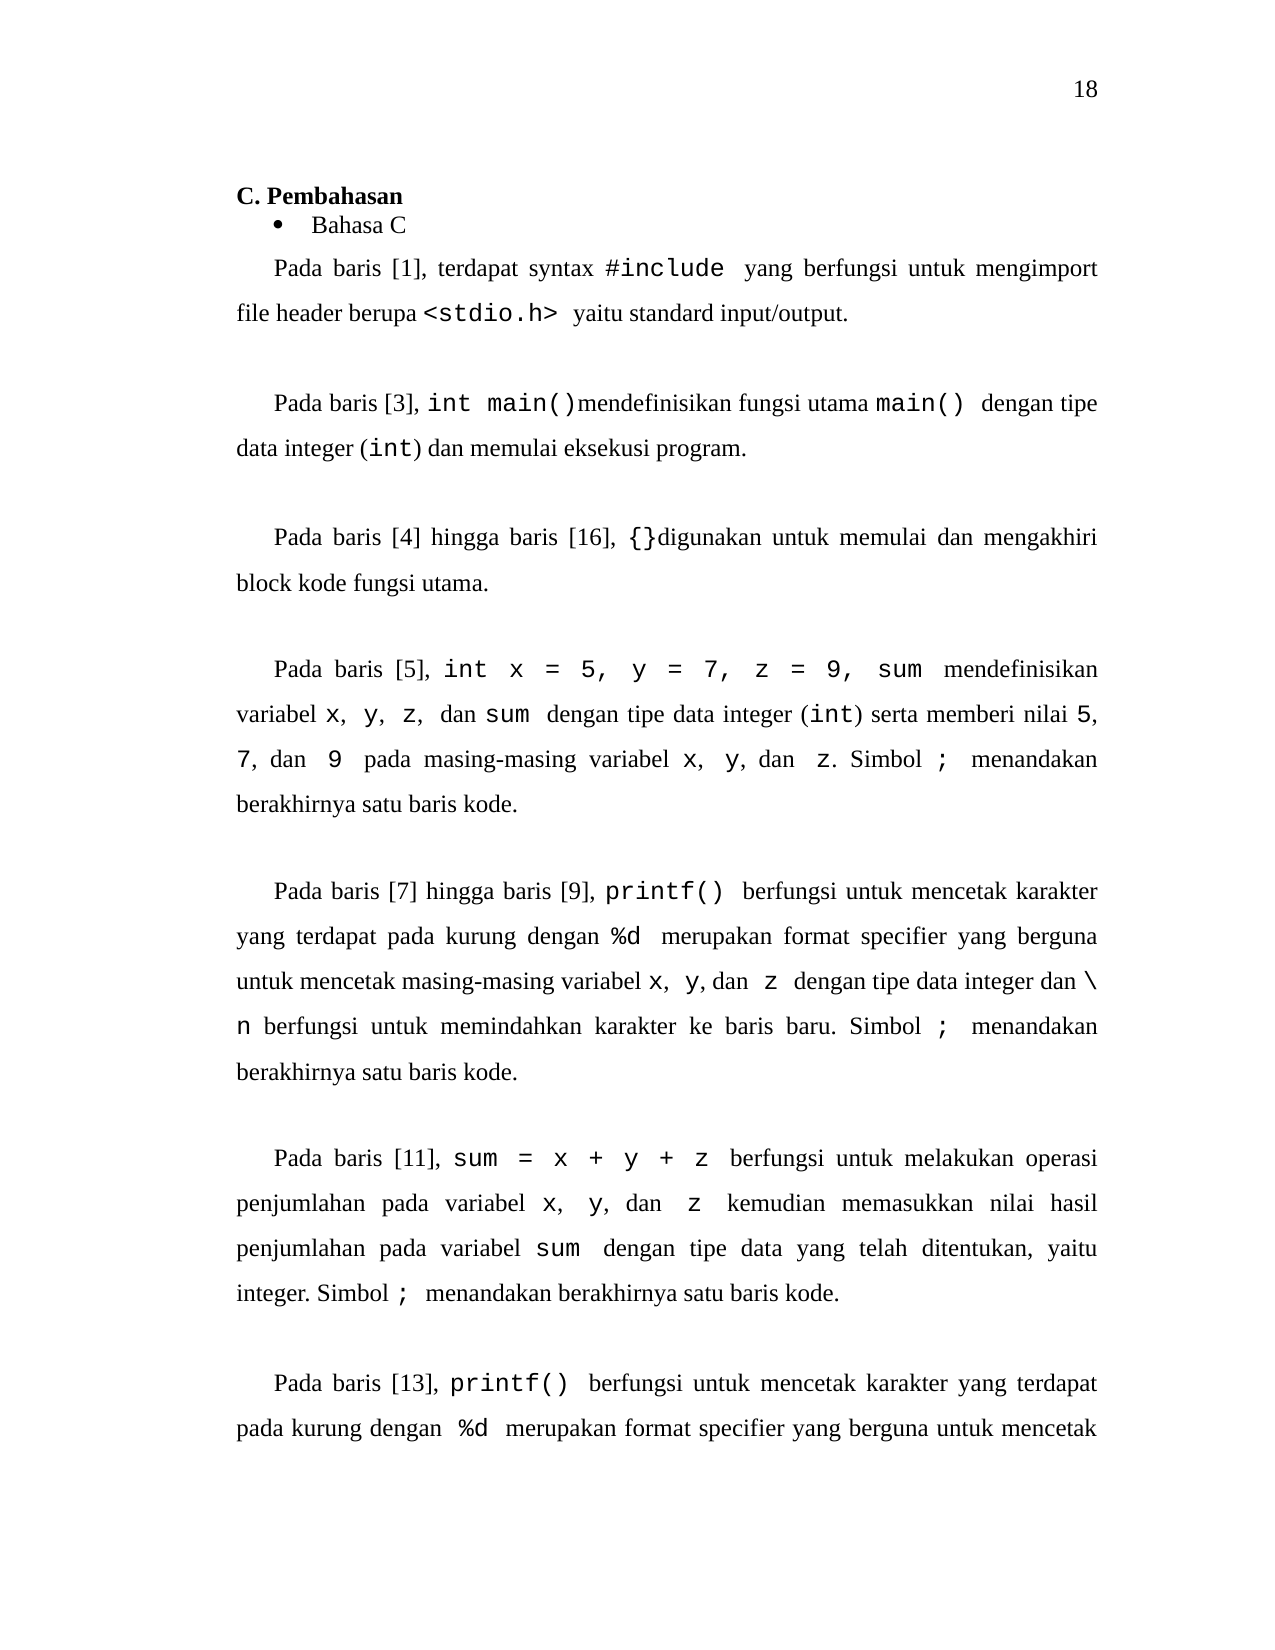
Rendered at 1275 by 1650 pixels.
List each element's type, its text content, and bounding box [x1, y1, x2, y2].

text Pada baris [3], int main()mendefinisikan fungsi utama main() dengan tipe data integer (int) dan memulai eksekusi program. [236, 388, 1098, 464]
text Pada baris [5], int x = 5, y = 7, z = 9, sum mendefinisikan variabel x, y, z, dan sum dengan tipe data integer (int) serta memberi nilai 5, 7, dan 9 pada masing-masing variabel x, y, dan z. Simbol ; menandakan berakhirnya satu baris kode. [236, 654, 1098, 818]
text Pada baris [1], terdapat syntax #include yang berfungsi untuk mengimport file header berupa <stdio.h> yaitu standard input/output. [236, 253, 1098, 329]
text Pada baris [7] hingga baris [9], printf() berfungsi untuk mencetak karakter yang terdapat pada kurung dengan %d merupakan format specifier yang berguna untuk mencetak masing-masing variabel x, y, dan z dengan tipe data integer dan \n berfungsi untuk memindahkan karakter ke baris baru. Simbol ; menandakan berakhirnya satu baris kode. [236, 876, 1098, 1085]
text Pada baris [11], sum = x + y + z berfungsi untuk melakukan operasi penjumlahan pada variabel x, y, dan z kemudian memasukkan nilai hasil penjumlahan pada variabel sum dengan tipe data yang telah ditentukan, yaitu integer. Simbol ; menandakan berakhirnya satu baris kode. [236, 1143, 1098, 1309]
list Bahasa C [274, 210, 1098, 239]
subtitle C. Pembahasan [236, 181, 1098, 210]
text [236, 1368, 1098, 1444]
text Pada baris [4] hingga baris [16], {}digunakan untuk memulai dan mengakhiri block kode fungsi utama. [236, 522, 1098, 596]
